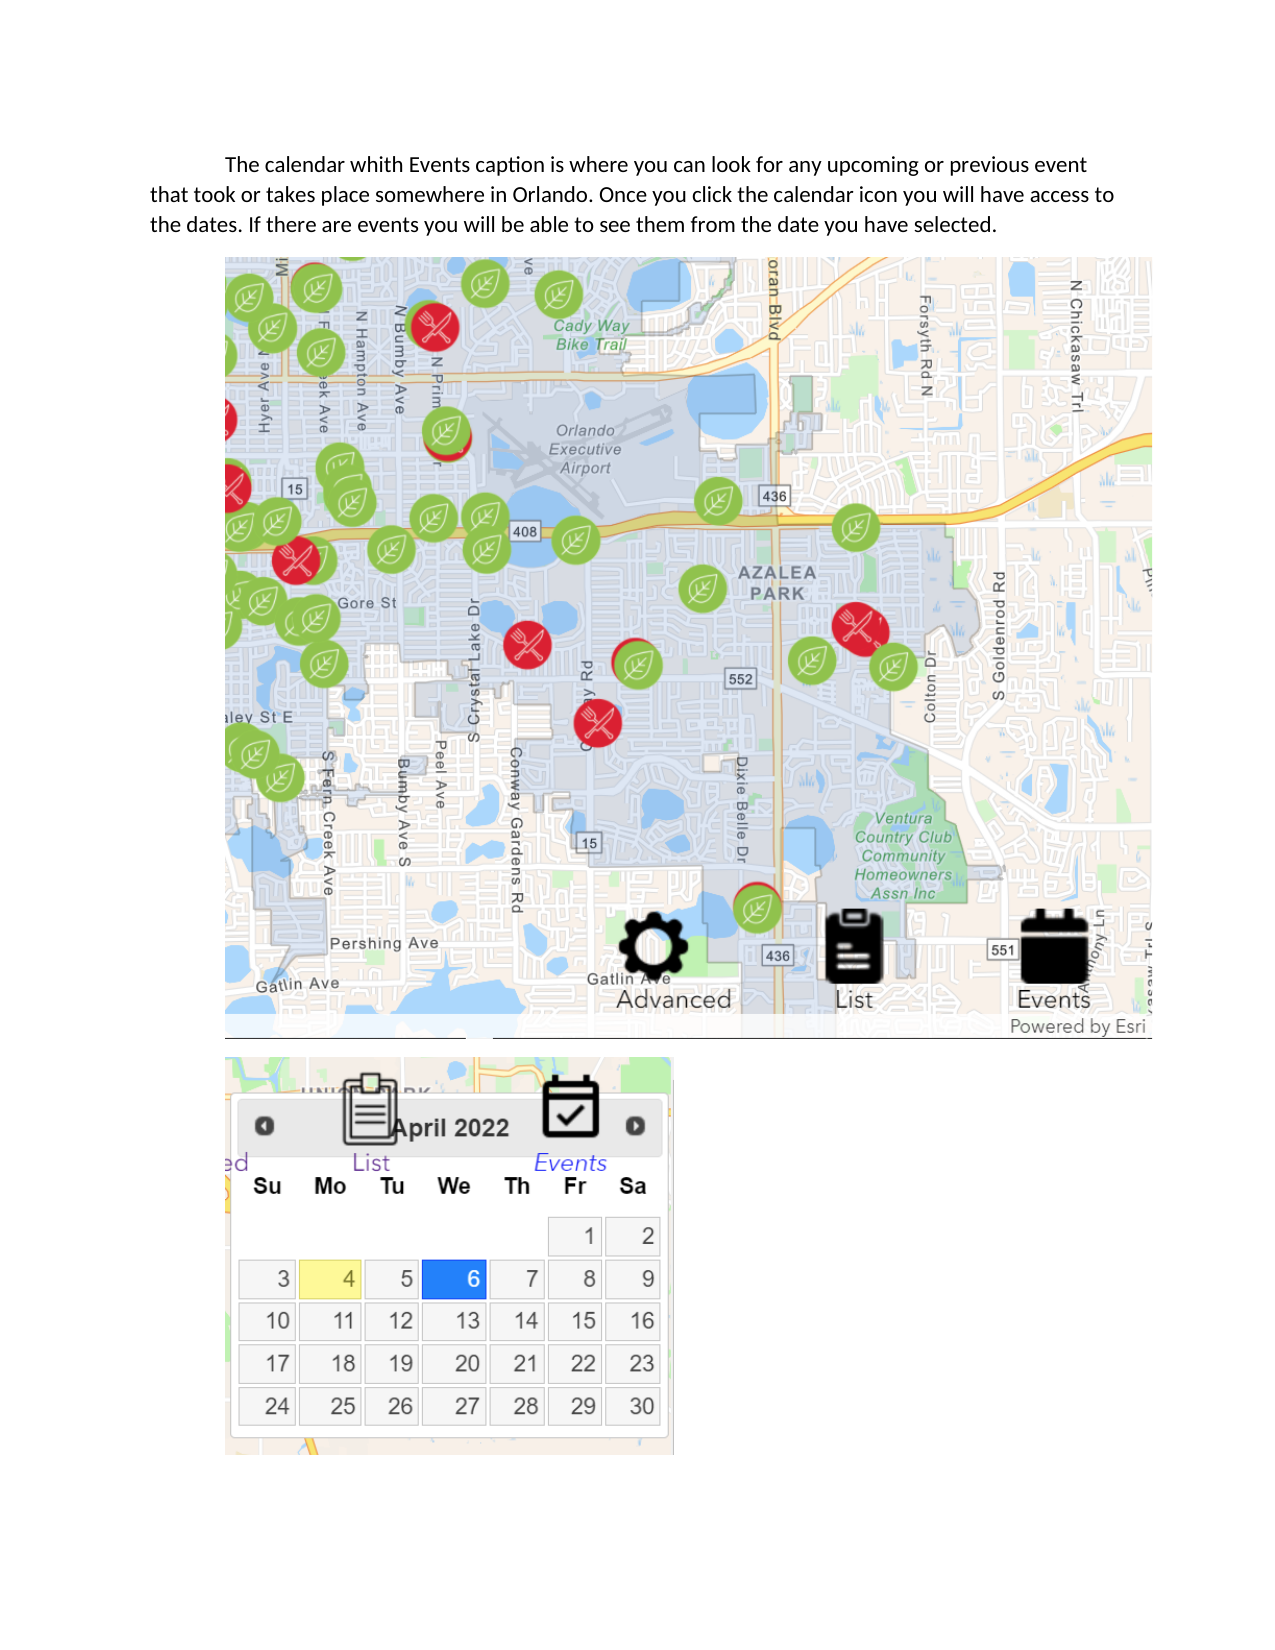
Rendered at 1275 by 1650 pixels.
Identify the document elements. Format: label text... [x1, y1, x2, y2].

text The calendar whith Events caption is where you can look for any upcoming or previous event that took or takes place somewhere in Orlando. Once you click the calendar icon you will have access to the dates. If there are events you will be able to see them from the date you have selected. [150, 150, 1125, 238]
